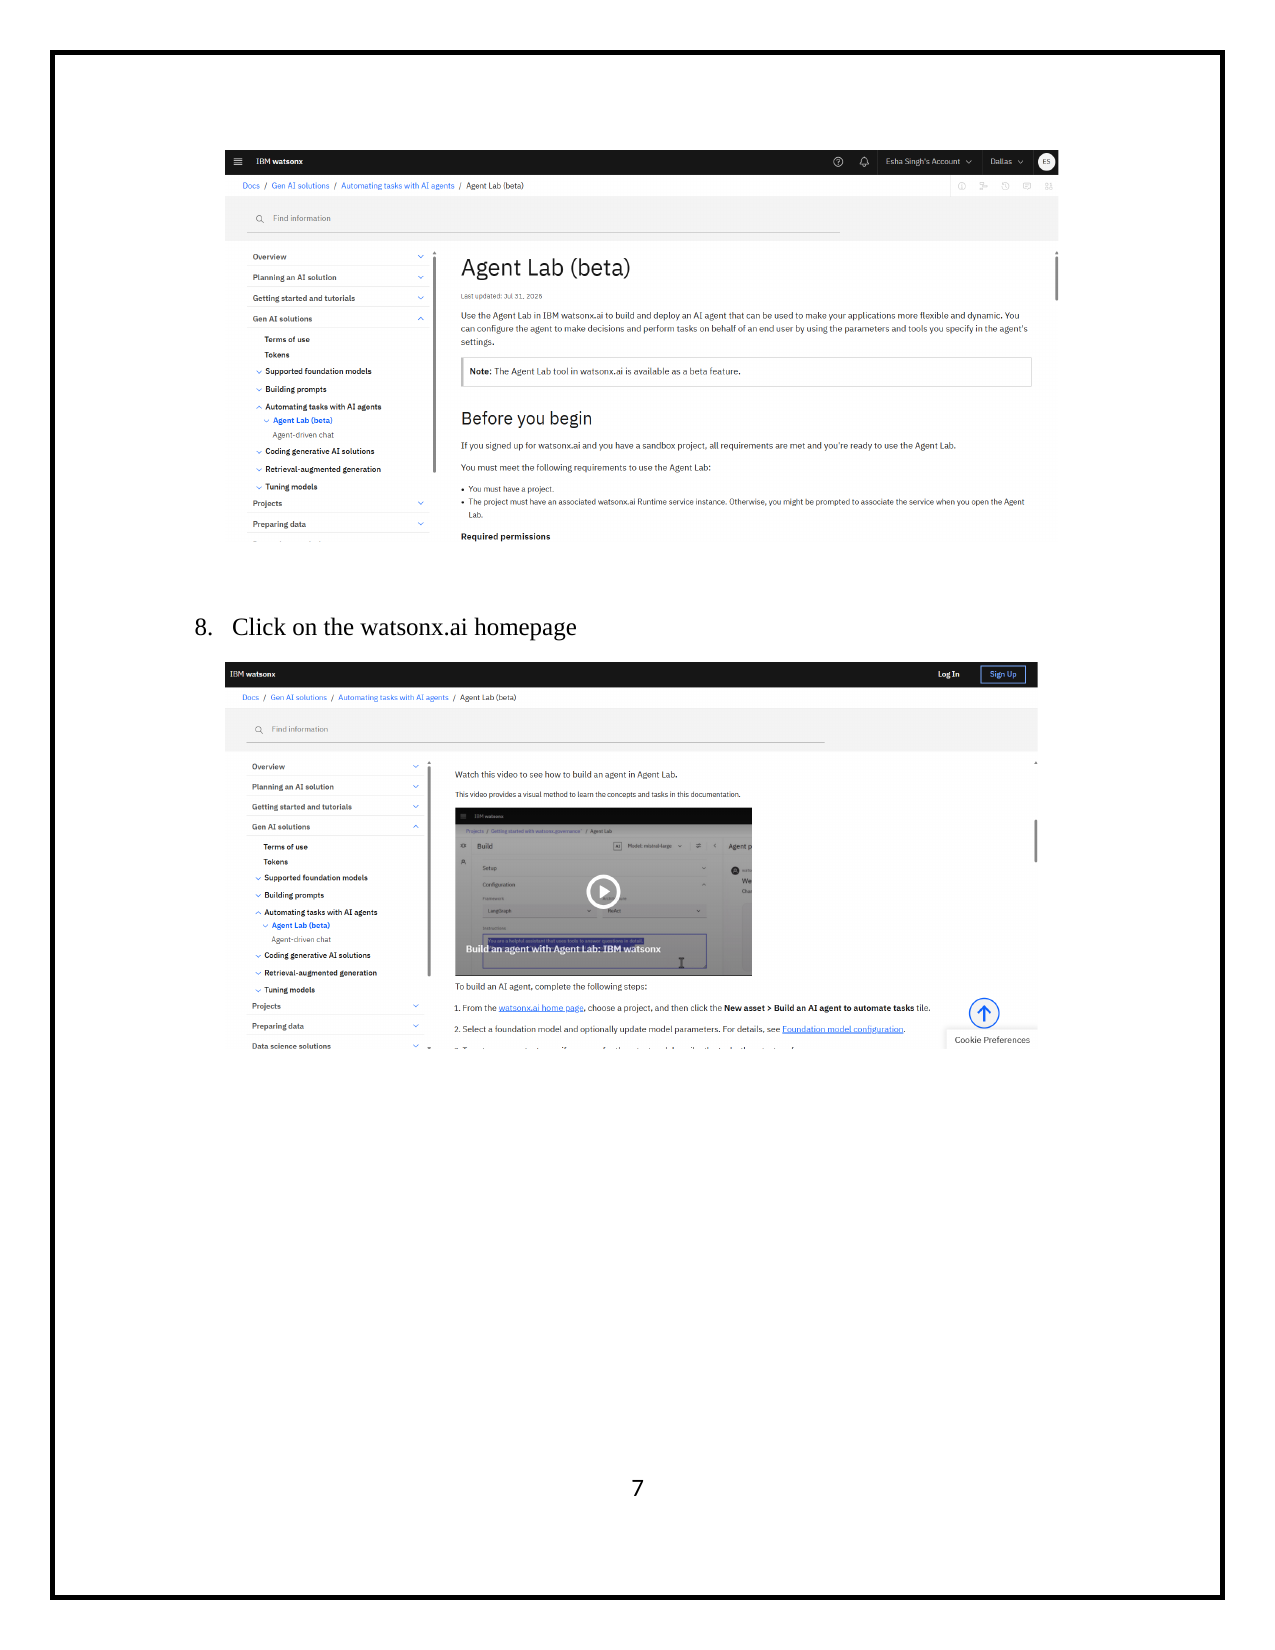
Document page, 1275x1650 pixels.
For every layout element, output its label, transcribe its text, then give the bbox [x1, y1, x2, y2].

picture [225, 150, 1059, 542]
picture [225, 662, 1038, 1049]
list Click on the watsonx.ai homepage [194, 612, 1125, 641]
